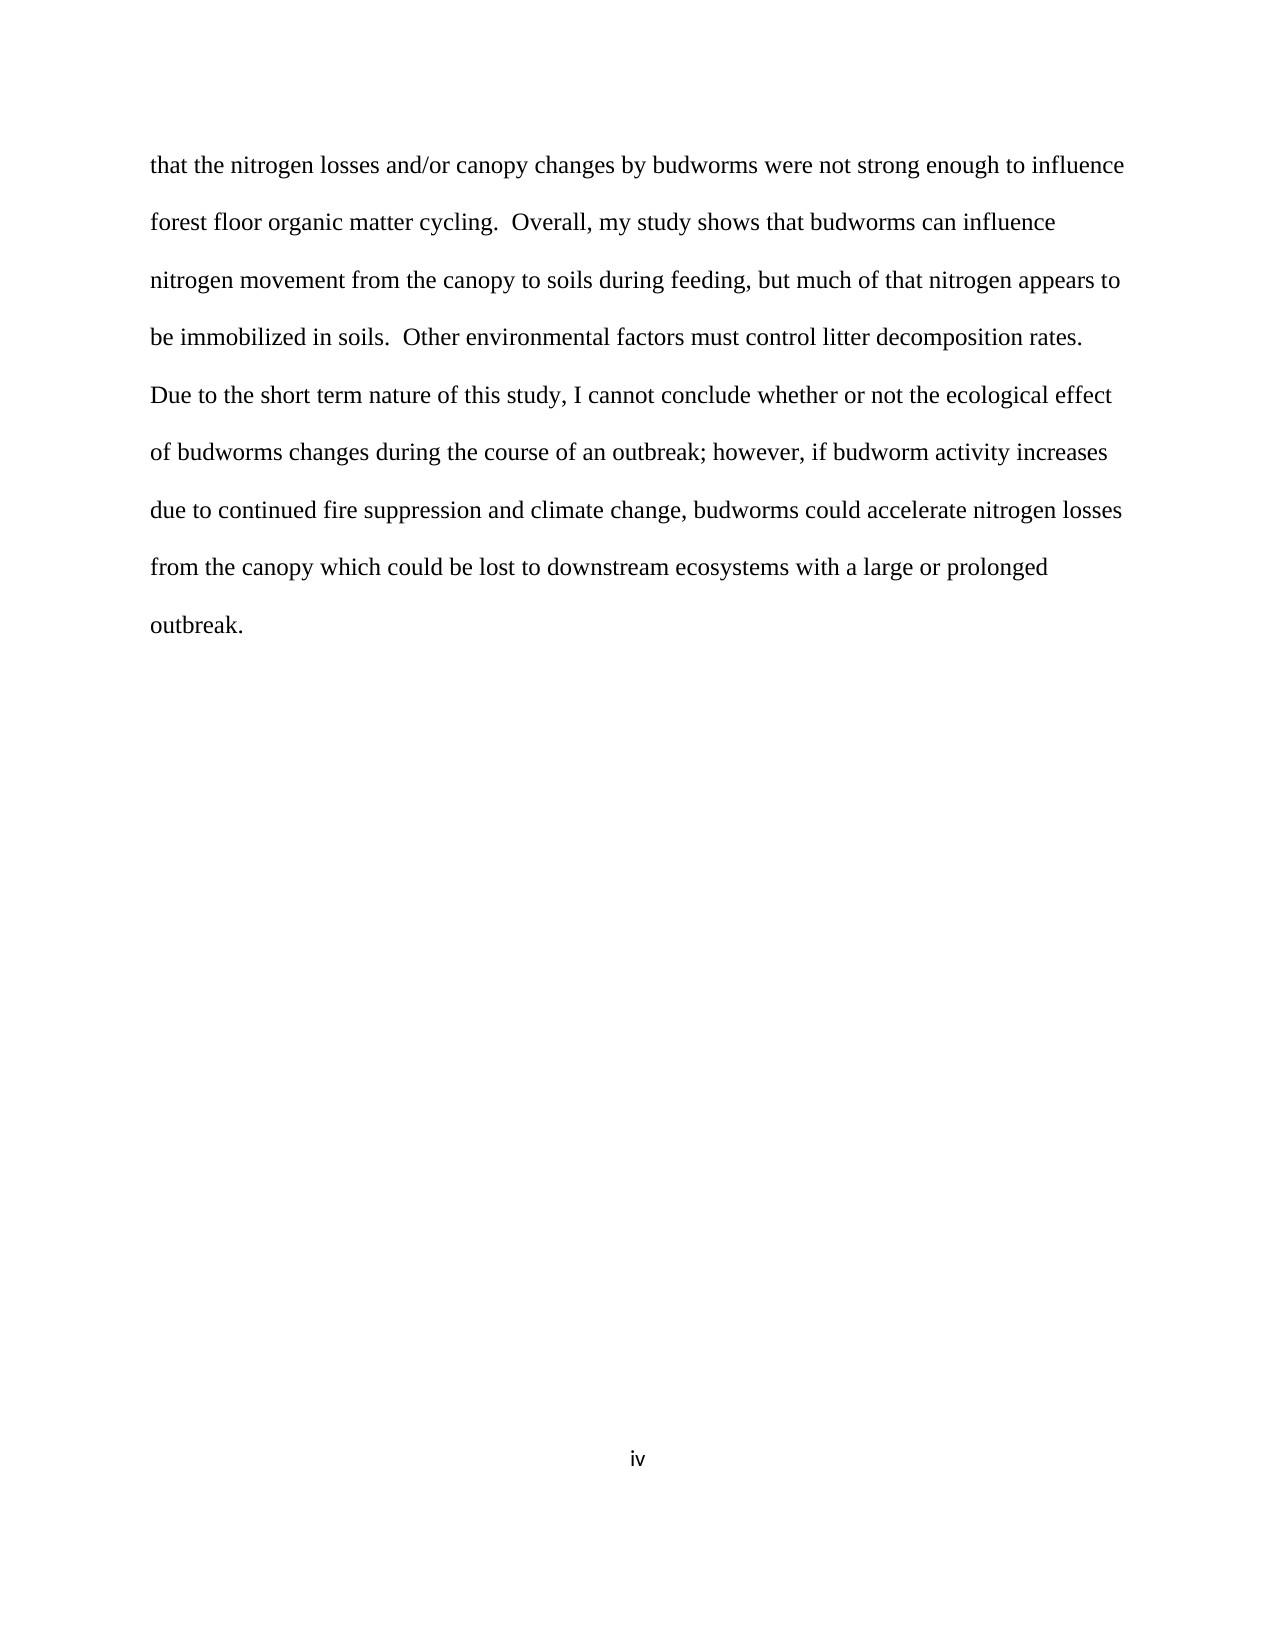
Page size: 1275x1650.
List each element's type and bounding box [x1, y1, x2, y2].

text [150, 150, 1125, 639]
